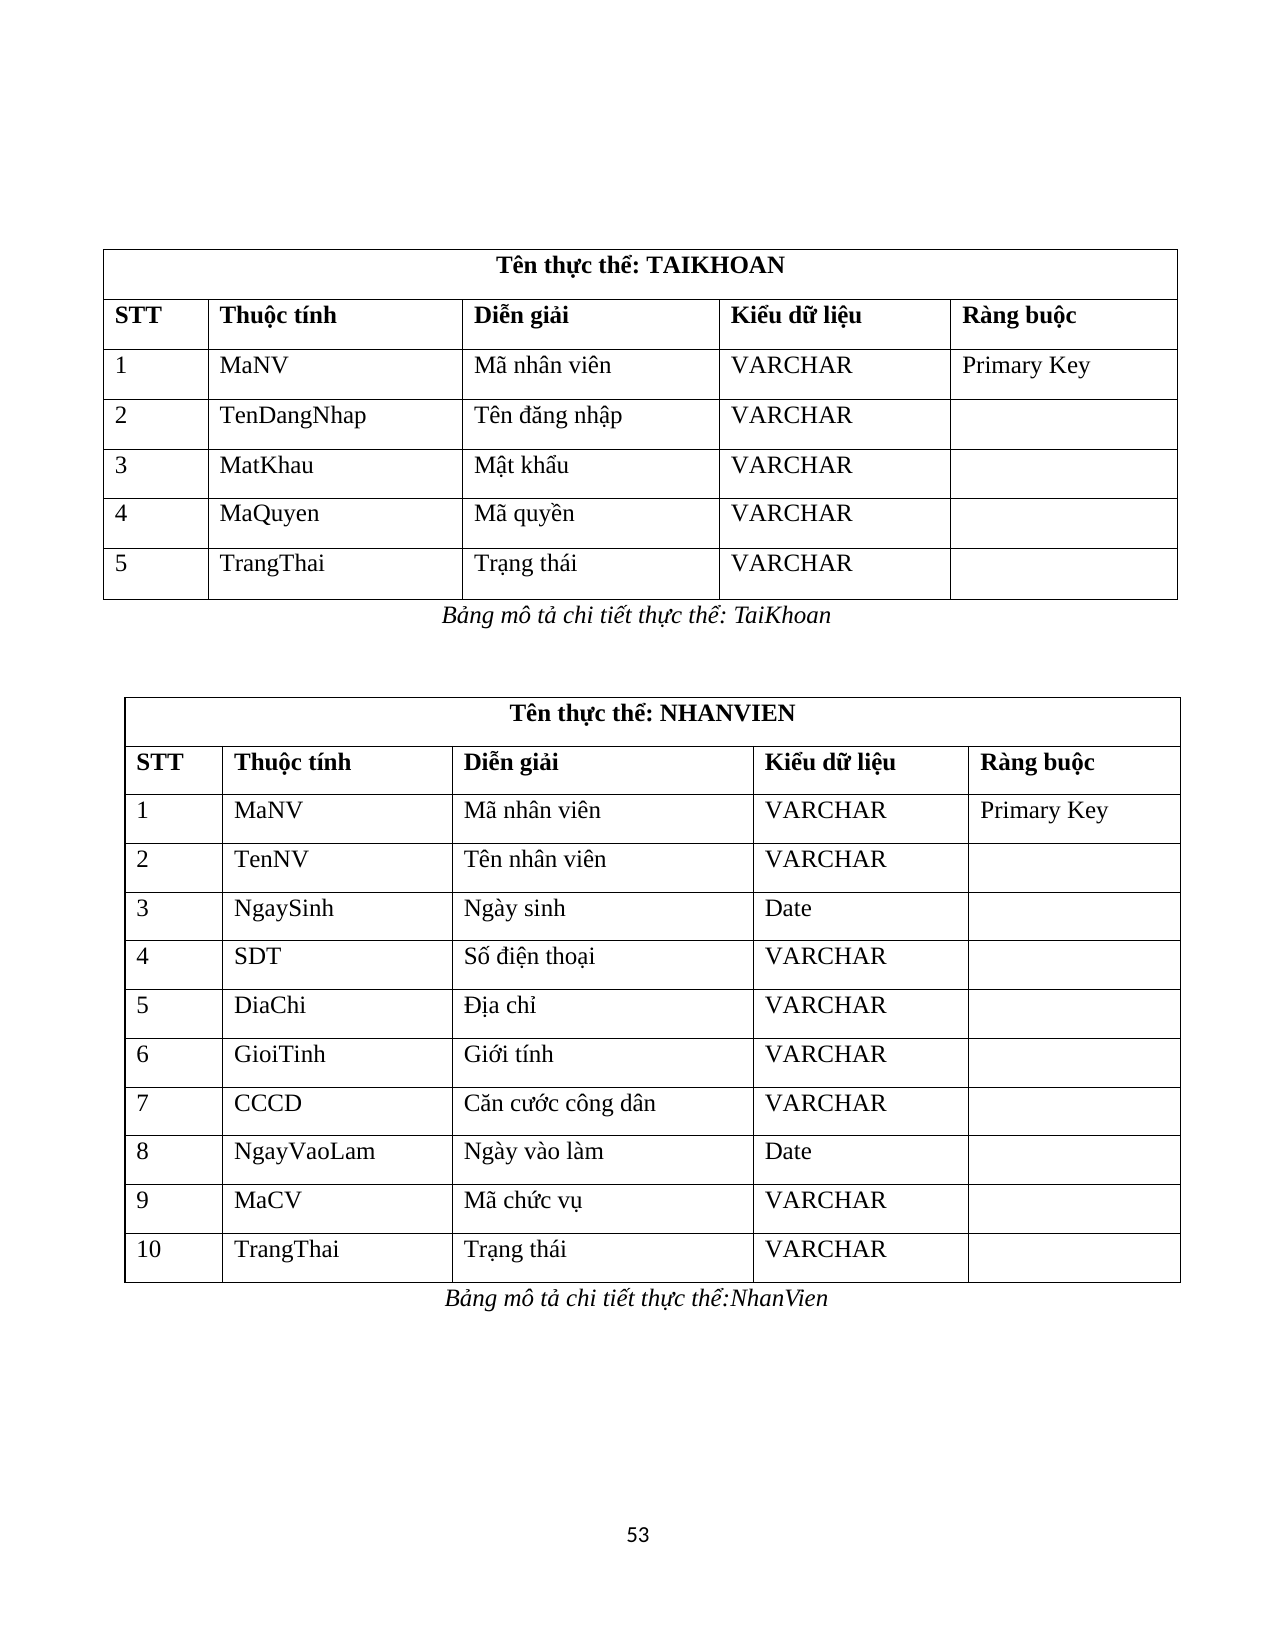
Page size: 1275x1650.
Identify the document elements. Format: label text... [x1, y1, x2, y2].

table_cell NgayVaoLam [223, 1136, 452, 1184]
table_cell 4 [104, 499, 208, 547]
table_cell Diễn giải [453, 747, 753, 794]
table_cell 3 [104, 450, 208, 497]
table_cell Trạng thái [463, 549, 719, 599]
table_cell Kiểu dữ liệu [754, 747, 968, 794]
table_cell Tên nhân viên [453, 844, 753, 892]
table_cell Trạng thái [453, 1234, 753, 1282]
table_cell Mã nhân viên [453, 795, 753, 843]
table_cell MaNV [209, 350, 462, 399]
table_cell 3 [126, 893, 222, 940]
table_cell STT [126, 747, 222, 794]
table_cell Diễn giải [463, 300, 719, 349]
table_cell Primary Key [951, 350, 1177, 399]
table_cell Số điện thoại [453, 941, 753, 989]
table_cell [969, 1136, 1180, 1184]
table_cell Ngày sinh [453, 893, 753, 940]
table_cell 10 [126, 1234, 222, 1282]
table_cell [969, 844, 1180, 892]
table_cell 6 [126, 1039, 222, 1087]
table_cell Tên đăng nhập [463, 400, 719, 449]
table_cell Primary Key [969, 795, 1180, 843]
table_cell VARCHAR [754, 844, 968, 892]
table_cell Căn cước công dân [453, 1088, 753, 1135]
table_cell Mã chức vụ [453, 1185, 753, 1233]
table_cell [969, 1234, 1180, 1282]
table_cell MatKhau [209, 450, 462, 497]
text Bảng mô tả chi tiết thực thể:NhanVien [150, 1283, 1125, 1311]
table_cell Mã quyền [463, 499, 719, 547]
table_cell 5 [126, 990, 222, 1038]
table_cell [969, 941, 1180, 989]
table_cell Thuộc tính [223, 747, 452, 794]
table_cell STT [104, 300, 208, 349]
table_cell 2 [126, 844, 222, 892]
text Bảng mô tả chi tiết thực thể: TaiKhoan [150, 600, 1125, 629]
table_cell MaQuyen [209, 499, 462, 547]
table_cell DiaChi [223, 990, 452, 1038]
table_cell [951, 450, 1177, 497]
table_cell [969, 1185, 1180, 1233]
table_cell Kiểu dữ liệu [720, 300, 950, 349]
table_header Tên thực thể: NHANVIEN [126, 698, 1180, 746]
table_cell VARCHAR [754, 941, 968, 989]
table_cell VARCHAR [754, 1234, 968, 1282]
table_cell 4 [126, 941, 222, 989]
table_cell TenDangNhap [209, 400, 462, 449]
table_cell 7 [126, 1088, 222, 1135]
table_cell SDT [223, 941, 452, 989]
table_cell 1 [104, 350, 208, 399]
table_cell Mã nhân viên [463, 350, 719, 399]
table_cell TenNV [223, 844, 452, 892]
table_cell 9 [126, 1185, 222, 1233]
table_cell 5 [104, 549, 208, 599]
table_cell VARCHAR [754, 1039, 968, 1087]
table_cell [969, 893, 1180, 940]
table_cell [969, 1088, 1180, 1135]
table_cell 1 [126, 795, 222, 843]
table_cell MaNV [223, 795, 452, 843]
table_cell Ràng buộc [951, 300, 1177, 349]
table_cell 2 [104, 400, 208, 449]
table_cell Date [754, 1136, 968, 1184]
table_cell [951, 549, 1177, 599]
table_cell [951, 400, 1177, 449]
table_cell VARCHAR [720, 499, 950, 547]
table_cell [969, 990, 1180, 1038]
table_cell CCCD [223, 1088, 452, 1135]
table_cell VARCHAR [720, 549, 950, 599]
table_cell MaCV [223, 1185, 452, 1233]
table_header Tên thực thể: TAIKHOAN [104, 250, 1177, 299]
table_cell GioiTinh [223, 1039, 452, 1087]
table_cell VARCHAR [720, 450, 950, 497]
table_cell Địa chỉ [453, 990, 753, 1038]
table_cell Giới tính [453, 1039, 753, 1087]
table_cell Ngày vào làm [453, 1136, 753, 1184]
table_cell Thuộc tính [209, 300, 462, 349]
table_cell Mật khẩu [463, 450, 719, 497]
table_cell TrangThai [223, 1234, 452, 1282]
table_cell TrangThai [209, 549, 462, 599]
table_cell VARCHAR [754, 990, 968, 1038]
table_cell Ràng buộc [969, 747, 1180, 794]
table_cell VARCHAR [720, 350, 950, 399]
table_cell VARCHAR [754, 795, 968, 843]
table_cell Date [754, 893, 968, 940]
table_cell 8 [126, 1136, 222, 1184]
table_cell VARCHAR [754, 1088, 968, 1135]
table_cell VARCHAR [754, 1185, 968, 1233]
table_cell [951, 499, 1177, 547]
table_cell VARCHAR [720, 400, 950, 449]
table_cell [969, 1039, 1180, 1087]
table_cell NgaySinh [223, 893, 452, 940]
